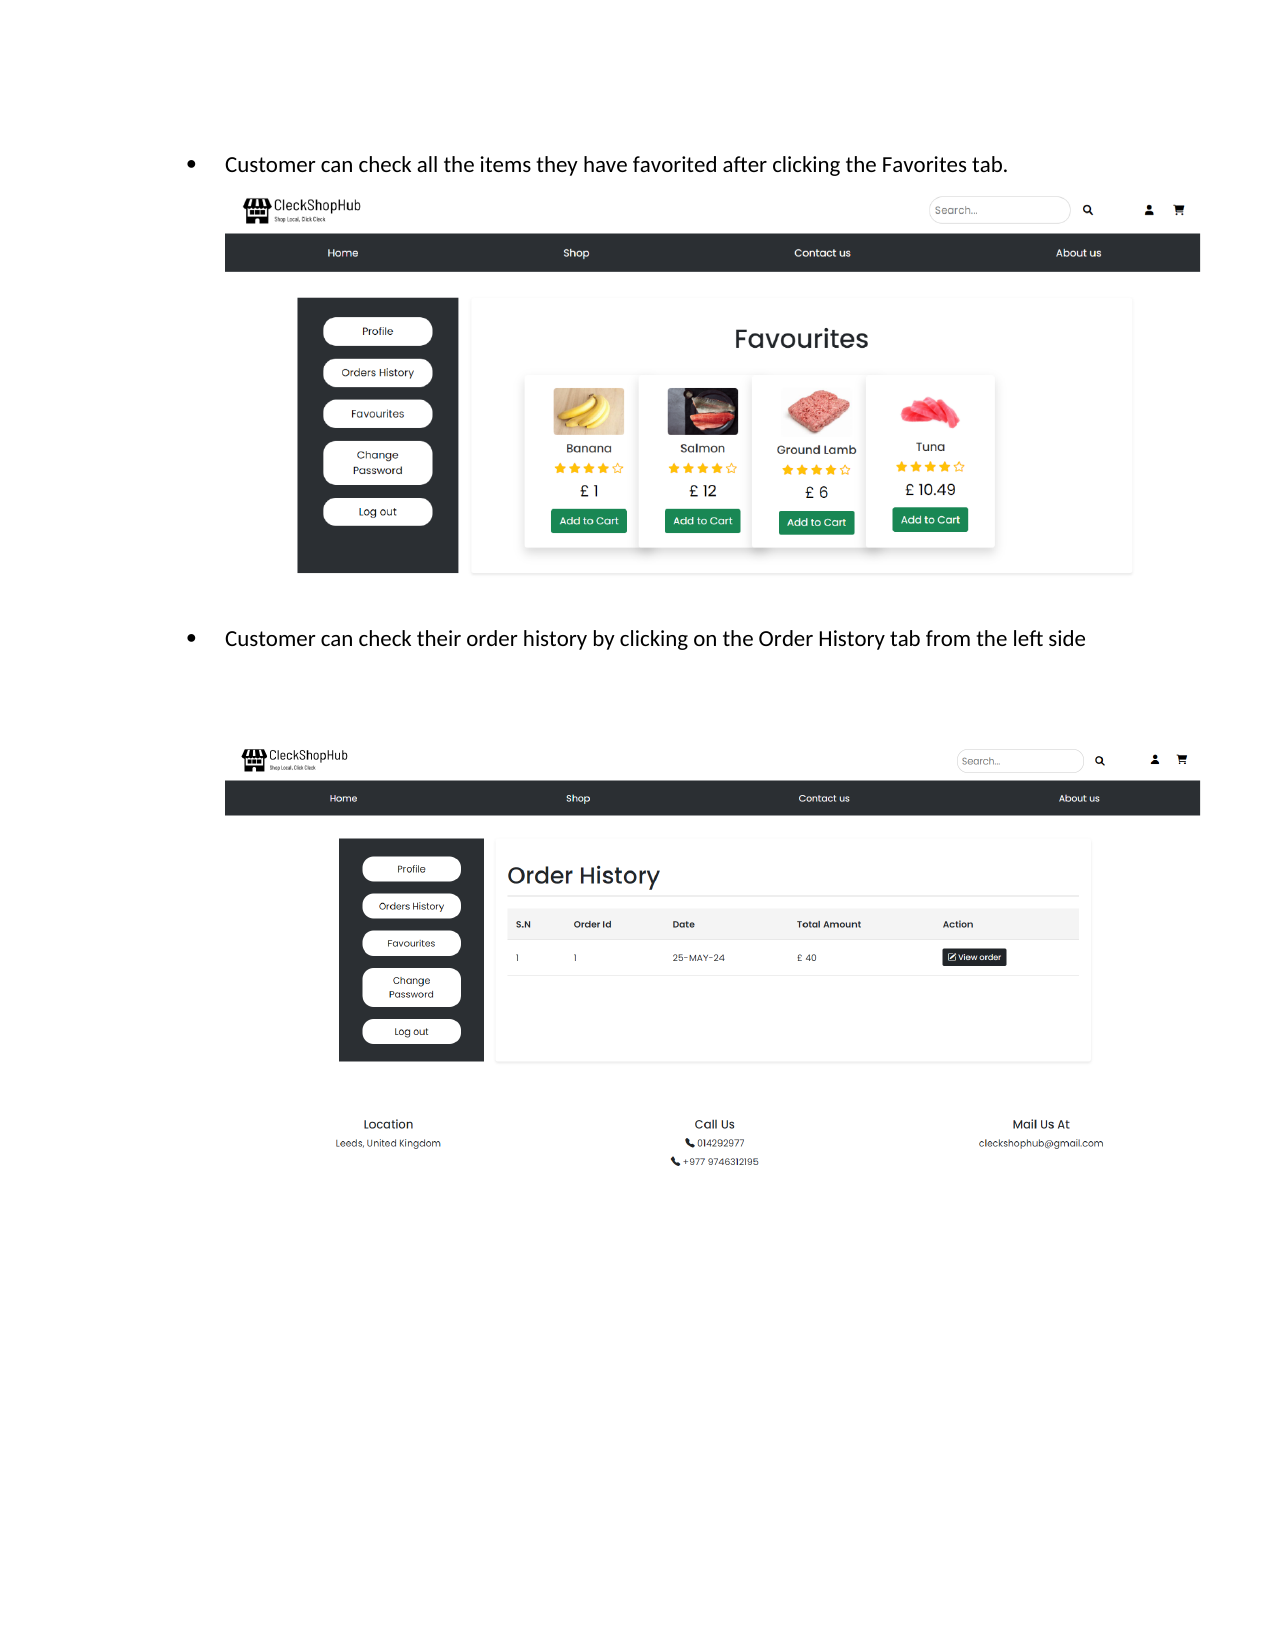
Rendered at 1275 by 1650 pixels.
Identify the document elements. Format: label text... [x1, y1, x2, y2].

picture [225, 182, 1200, 620]
list Customer can check all the items they have favorited after clicking the Favorites tab. [187, 150, 1125, 178]
list Customer can check their order history by clicking on the Order History tab from the left side [187, 624, 1125, 652]
picture [225, 730, 1200, 1173]
